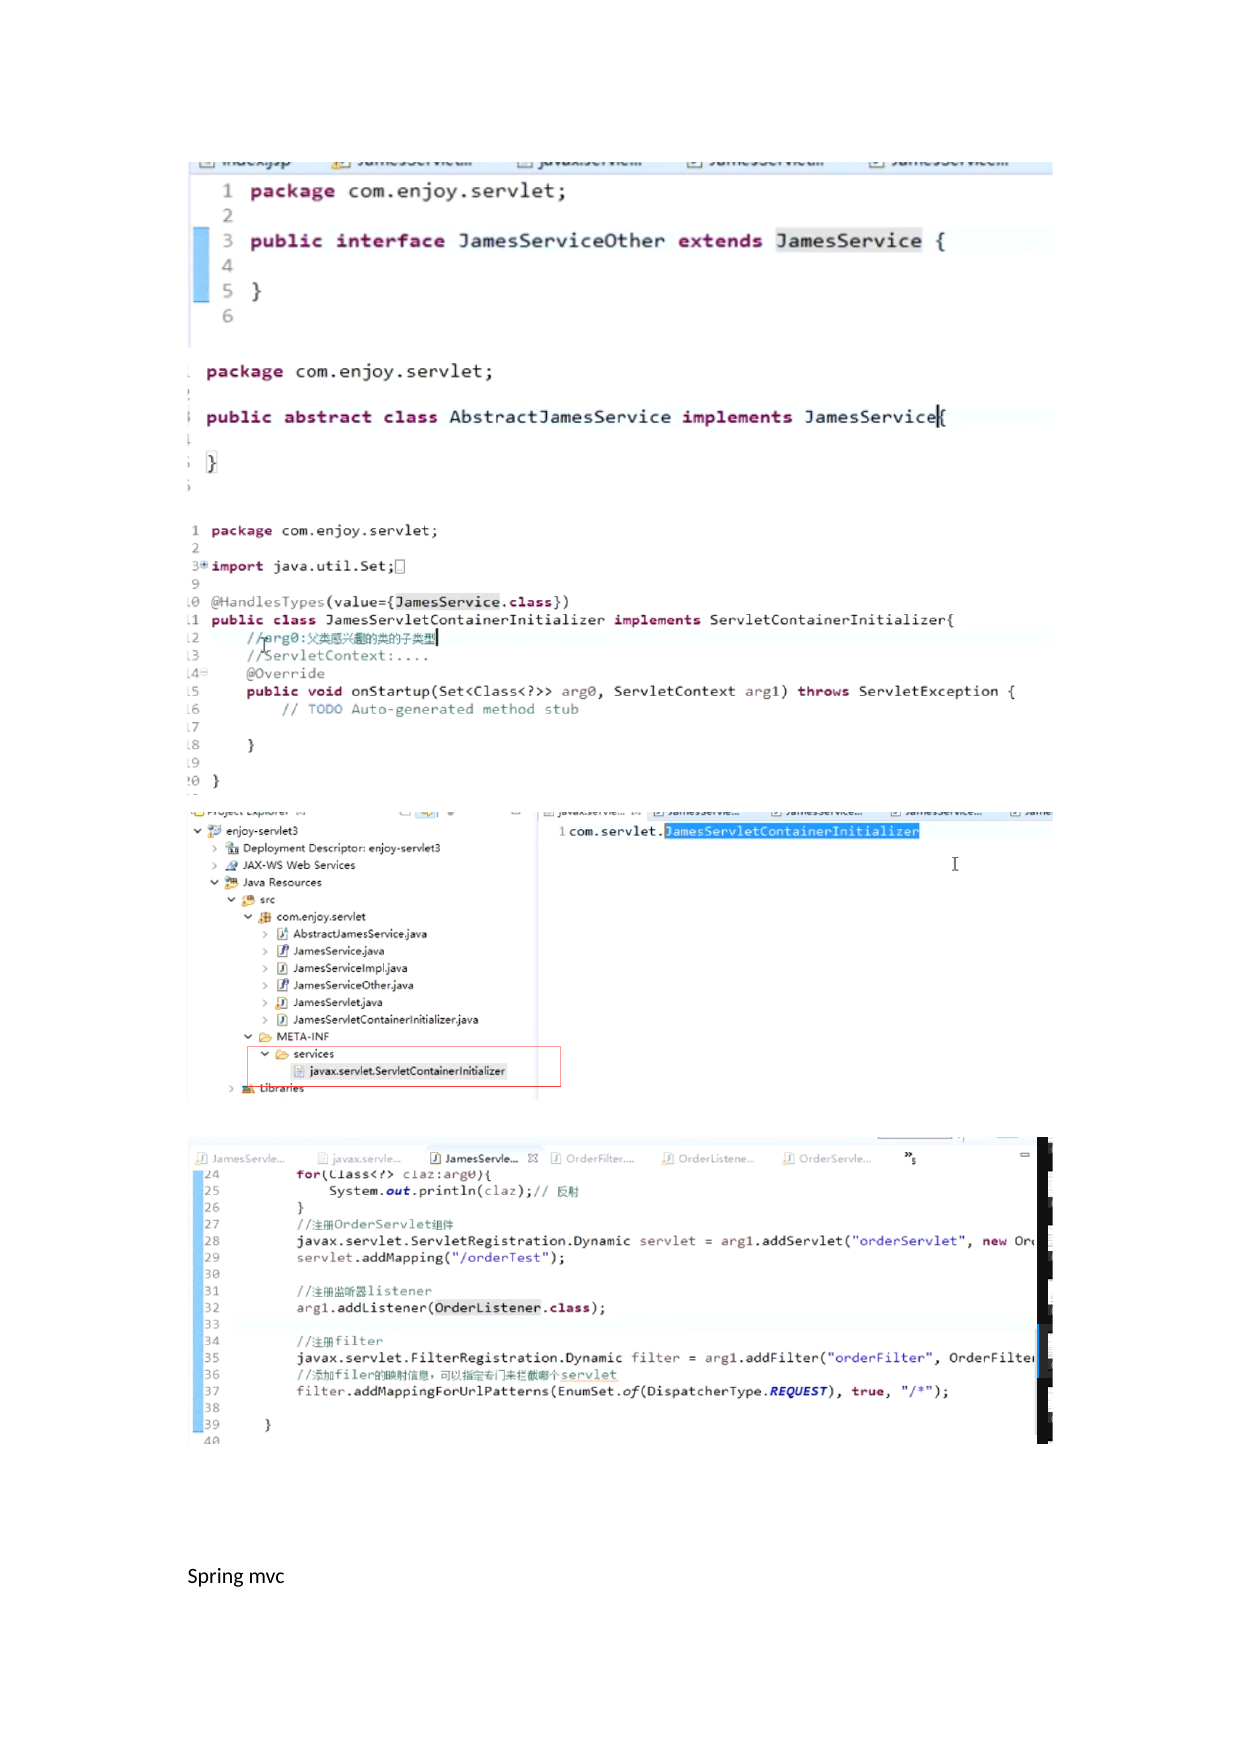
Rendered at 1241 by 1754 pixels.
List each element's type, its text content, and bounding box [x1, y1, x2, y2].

picture [187, 162, 1053, 348]
picture [187, 519, 1053, 795]
picture [187, 357, 1053, 493]
text Spring mvc [187, 1559, 1053, 1592]
picture [187, 812, 1053, 1100]
picture [187, 1137, 1053, 1444]
